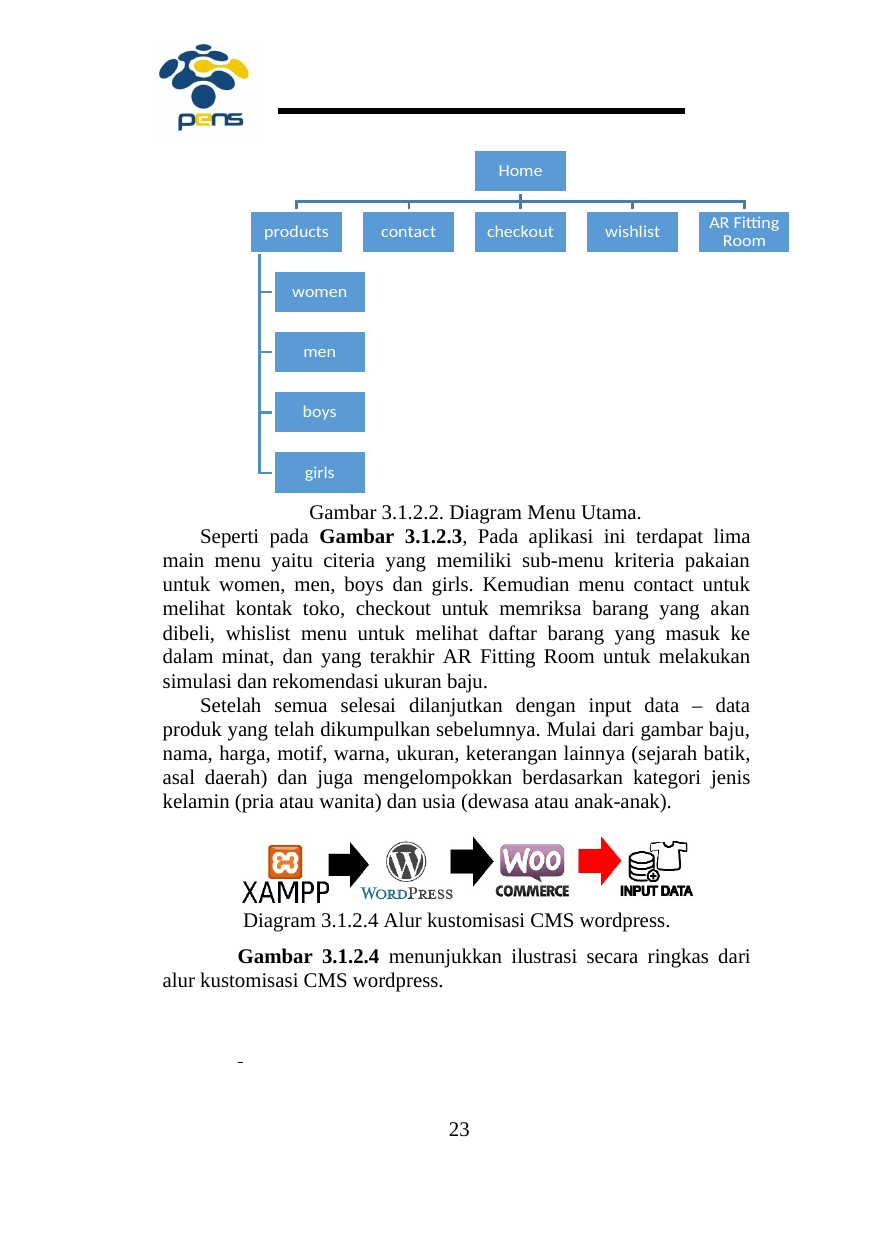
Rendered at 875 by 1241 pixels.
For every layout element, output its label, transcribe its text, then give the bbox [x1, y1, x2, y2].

picture [241, 837, 709, 908]
text Gambar 3.1.2.2. Diagram Menu Utama. [162, 500, 751, 524]
text Seperti pada Gambar 3.1.2.3, Pada aplikasi ini terdapat lima main menu yaitu citeria yang memiliki sub-menu kriteria pakaian untuk women, men, boys dan girls. Kemudian menu contact untuk melihat kontak toko, checkout untuk memriksa barang yang akan dibeli, whislist menu untuk melihat daftar barang yang masuk ke dalam minat, dan yang terakhir AR Fitting Room untuk melakukan simulasi dan rekomendasi ukuran baju. [162, 524, 751, 693]
list Gambar 3.1.2.4 menunjukkan ilustrasi secara ringkas dari alur kustomisasi CMS wordpress. [162, 944, 751, 992]
list Diagram 3.1.2.4 Alur kustomisasi CMS wordpress. [162, 908, 751, 932]
picture [155, 42, 260, 137]
text Setelah semua selesai dilanjutkan dengan input data – data produk yang telah dikumpulkan sebelumnya. Mulai dari gambar baju, nama, harga, motif, warna, ukuran, keterangan lainnya (sejarah batik, asal daerah) dan juga mengelompokkan berdasarkan kategori jenis kelamin (pria atau wanita) dan usia (dewasa atau anak-anak). [162, 693, 751, 813]
